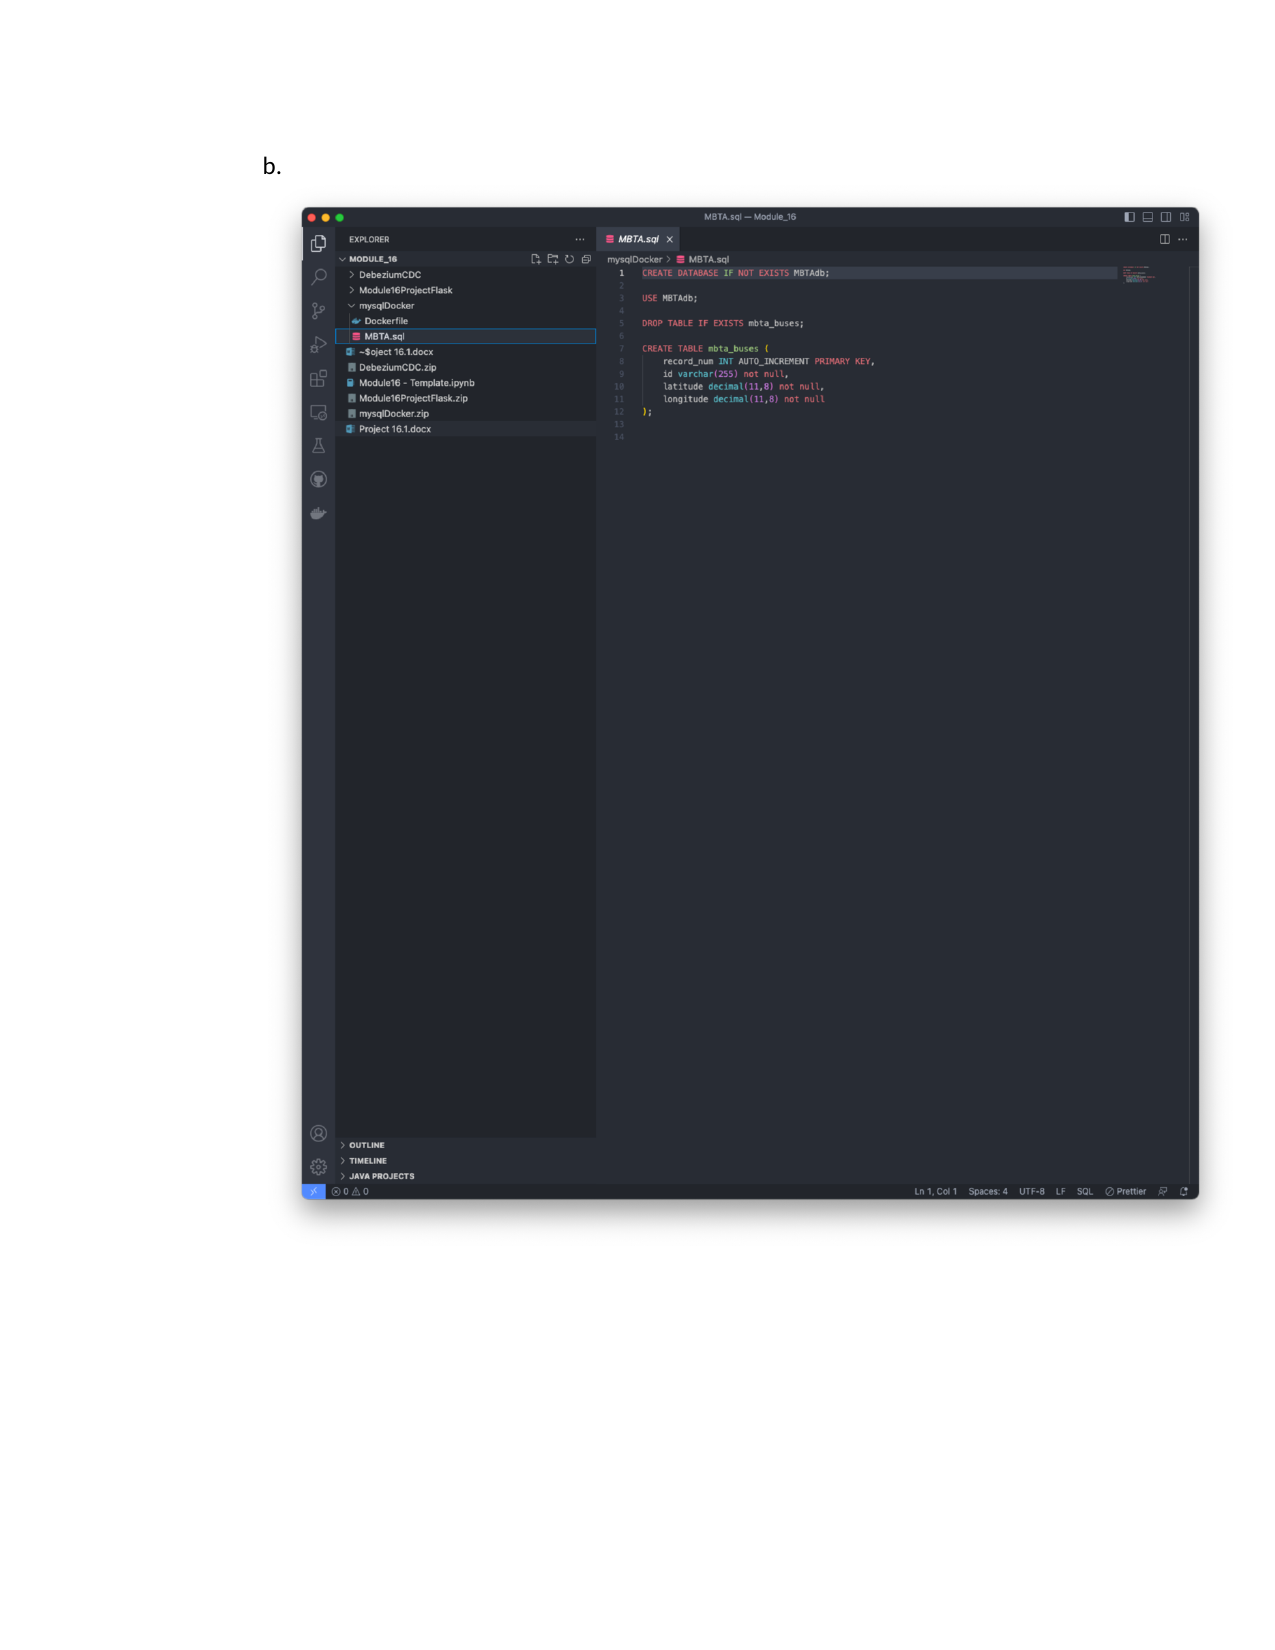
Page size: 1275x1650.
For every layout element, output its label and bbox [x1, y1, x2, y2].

picture [262, 180, 1238, 1251]
